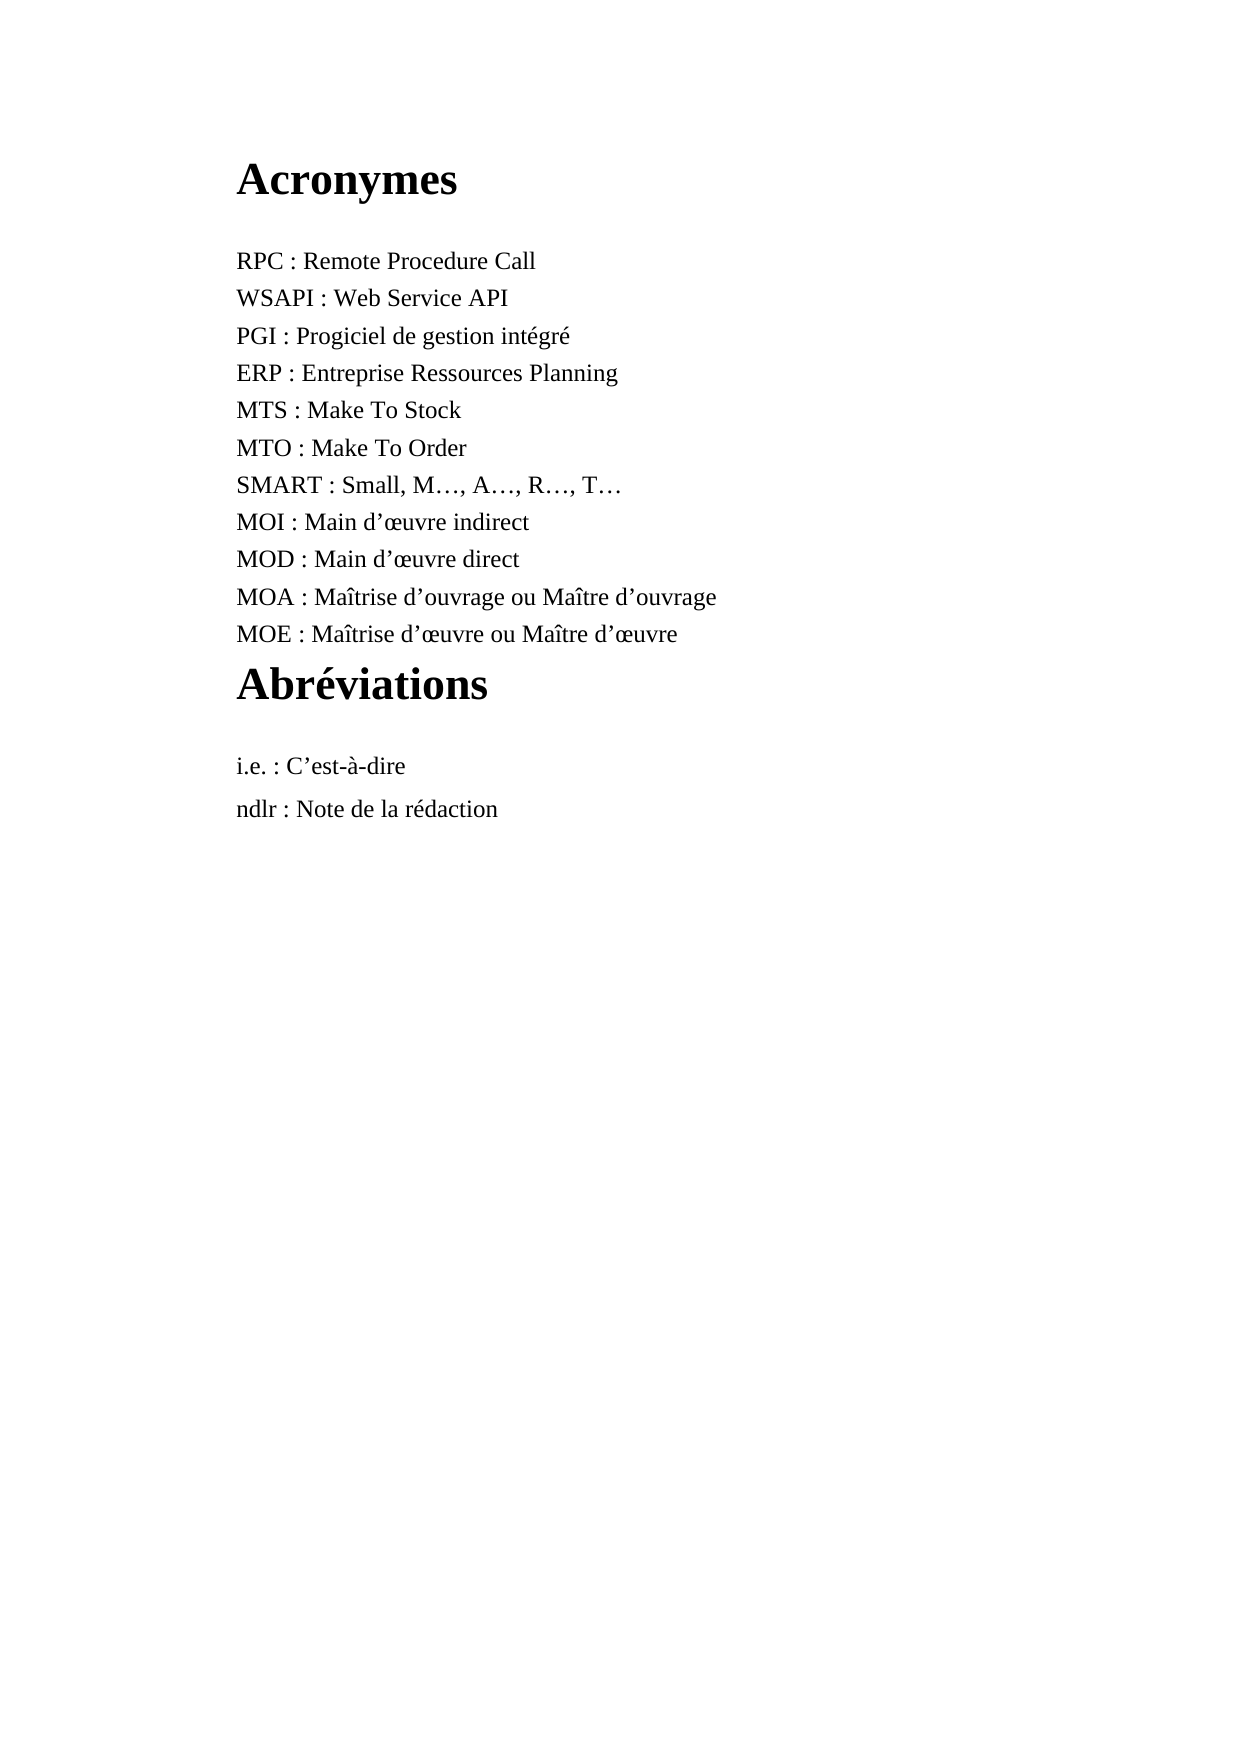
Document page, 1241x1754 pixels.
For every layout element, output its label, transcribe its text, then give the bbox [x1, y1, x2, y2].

text i.e. : C’est-à-dire [236, 751, 1004, 779]
text Acronymes [236, 152, 1004, 204]
text MTS : Make To Stock [236, 395, 1004, 424]
text MOA : Maîtrise d’ouvrage ou Maître d’ouvrage [236, 582, 1004, 611]
text PGI : Progiciel de gestion intégré [236, 321, 1004, 349]
text ERP : Entreprise Ressources Planning [236, 358, 1004, 387]
text RPC : Remote Procedure Call [236, 246, 1004, 275]
text MTO : Make To Order [236, 433, 1004, 461]
text Abréviations [236, 656, 1004, 709]
text ndlr : Note de la rédaction [236, 794, 1004, 823]
text MOE : Maîtrise d’œuvre ou Maître d’œuvre [236, 619, 1004, 648]
text WSAPI : Web Service API [236, 283, 1004, 312]
text SMART : Small, M…, A…, R…, T… [236, 470, 1004, 499]
text MOD : Main d’œuvre direct [236, 544, 1004, 573]
text MOI : Main d’œuvre indirect [236, 507, 1004, 536]
